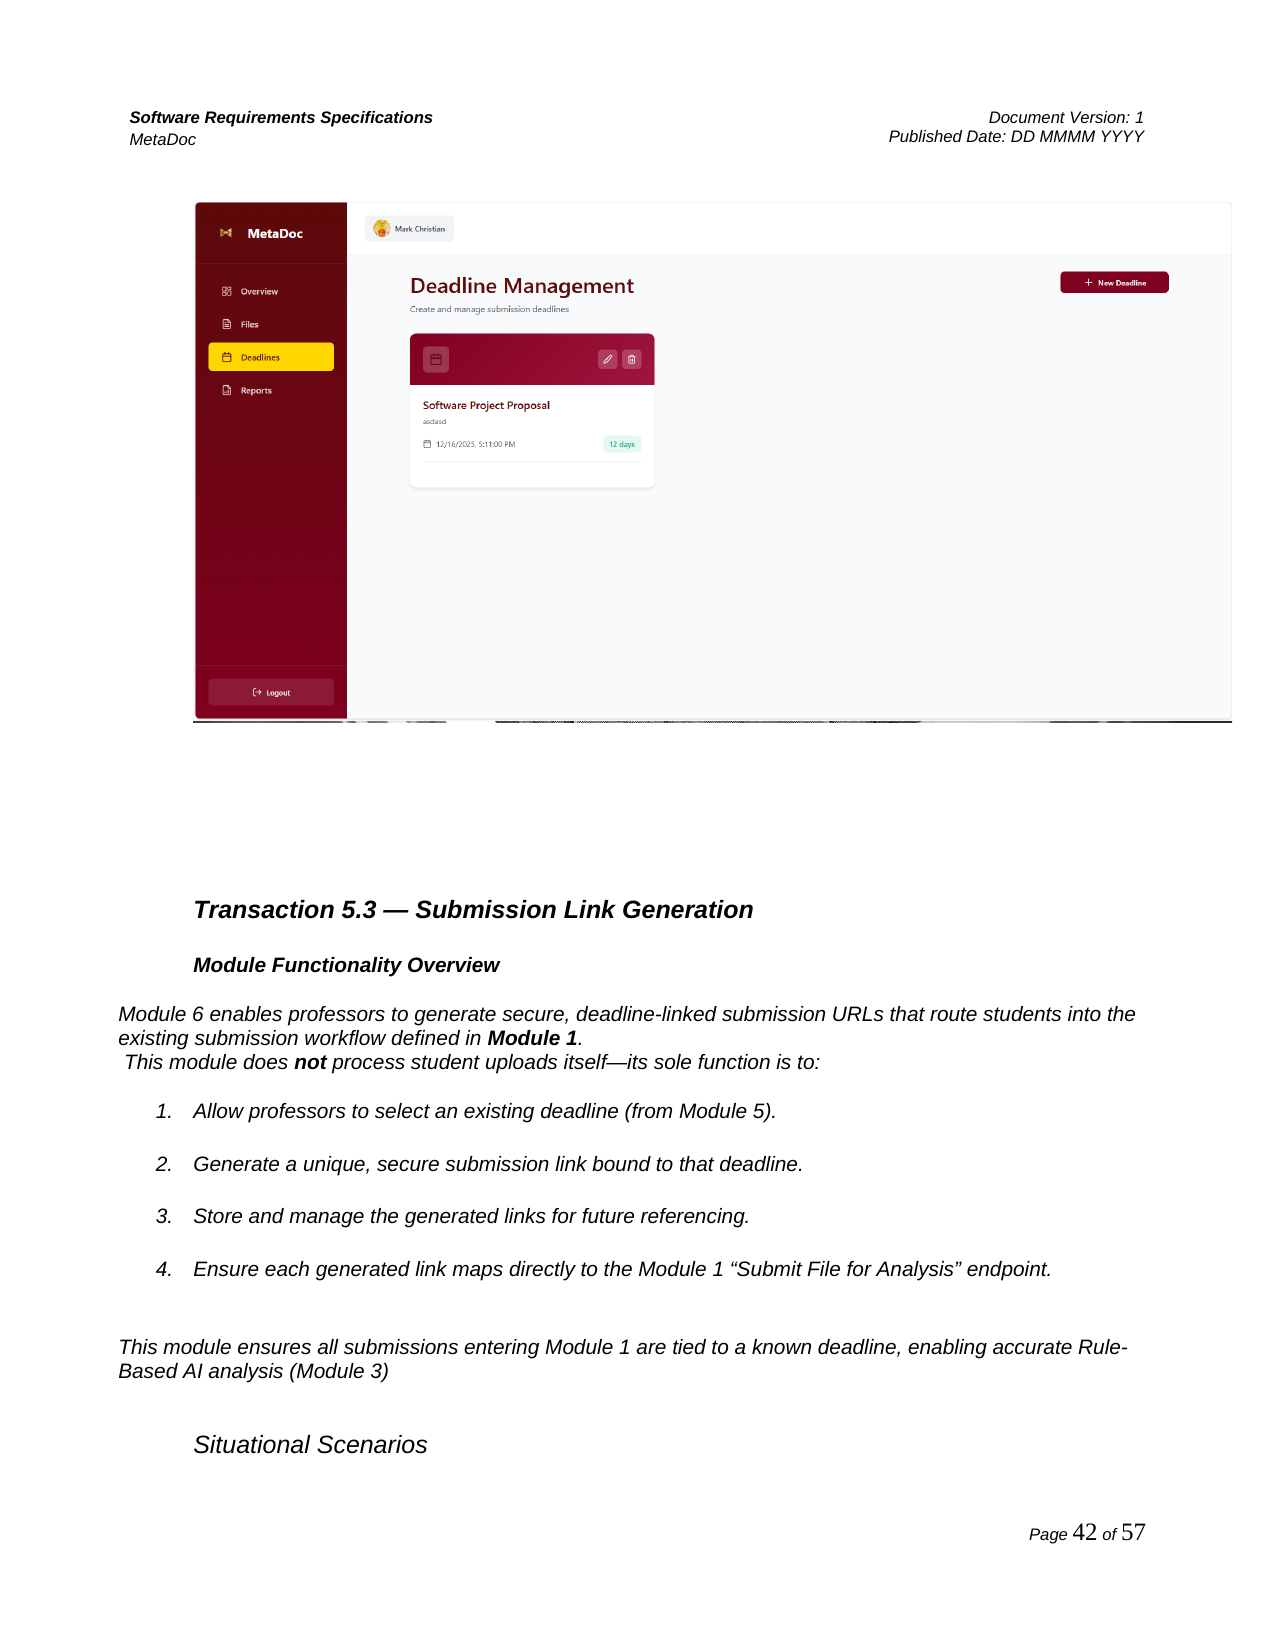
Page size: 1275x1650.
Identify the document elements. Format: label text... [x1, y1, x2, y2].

list Ensure each generated link maps directly to the Module 1 “Submit File for Analysis” endpoint. [156, 1257, 1157, 1309]
list Generate a unique, secure submission link bound to that deadline. [156, 1151, 1157, 1204]
text This module ensures all submissions entering Module 1 are tied to a known deadline, enabling accurate Rule-Based AI analysis (Module 3) Situational Scenarios [118, 1334, 1157, 1459]
list Allow professors to select an existing deadline (from Module 5). [156, 1099, 1157, 1151]
text Module 6 enables professors to generate secure, deadline-linked submission URLs that route students into the existing submission workflow defined in Module 1. This module does not process student uploads itself—its sole function is to: [118, 1002, 1157, 1074]
picture [193, 202, 1233, 723]
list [156, 202, 1157, 977]
list Store and manage the generated links for future referencing. [156, 1204, 1157, 1257]
